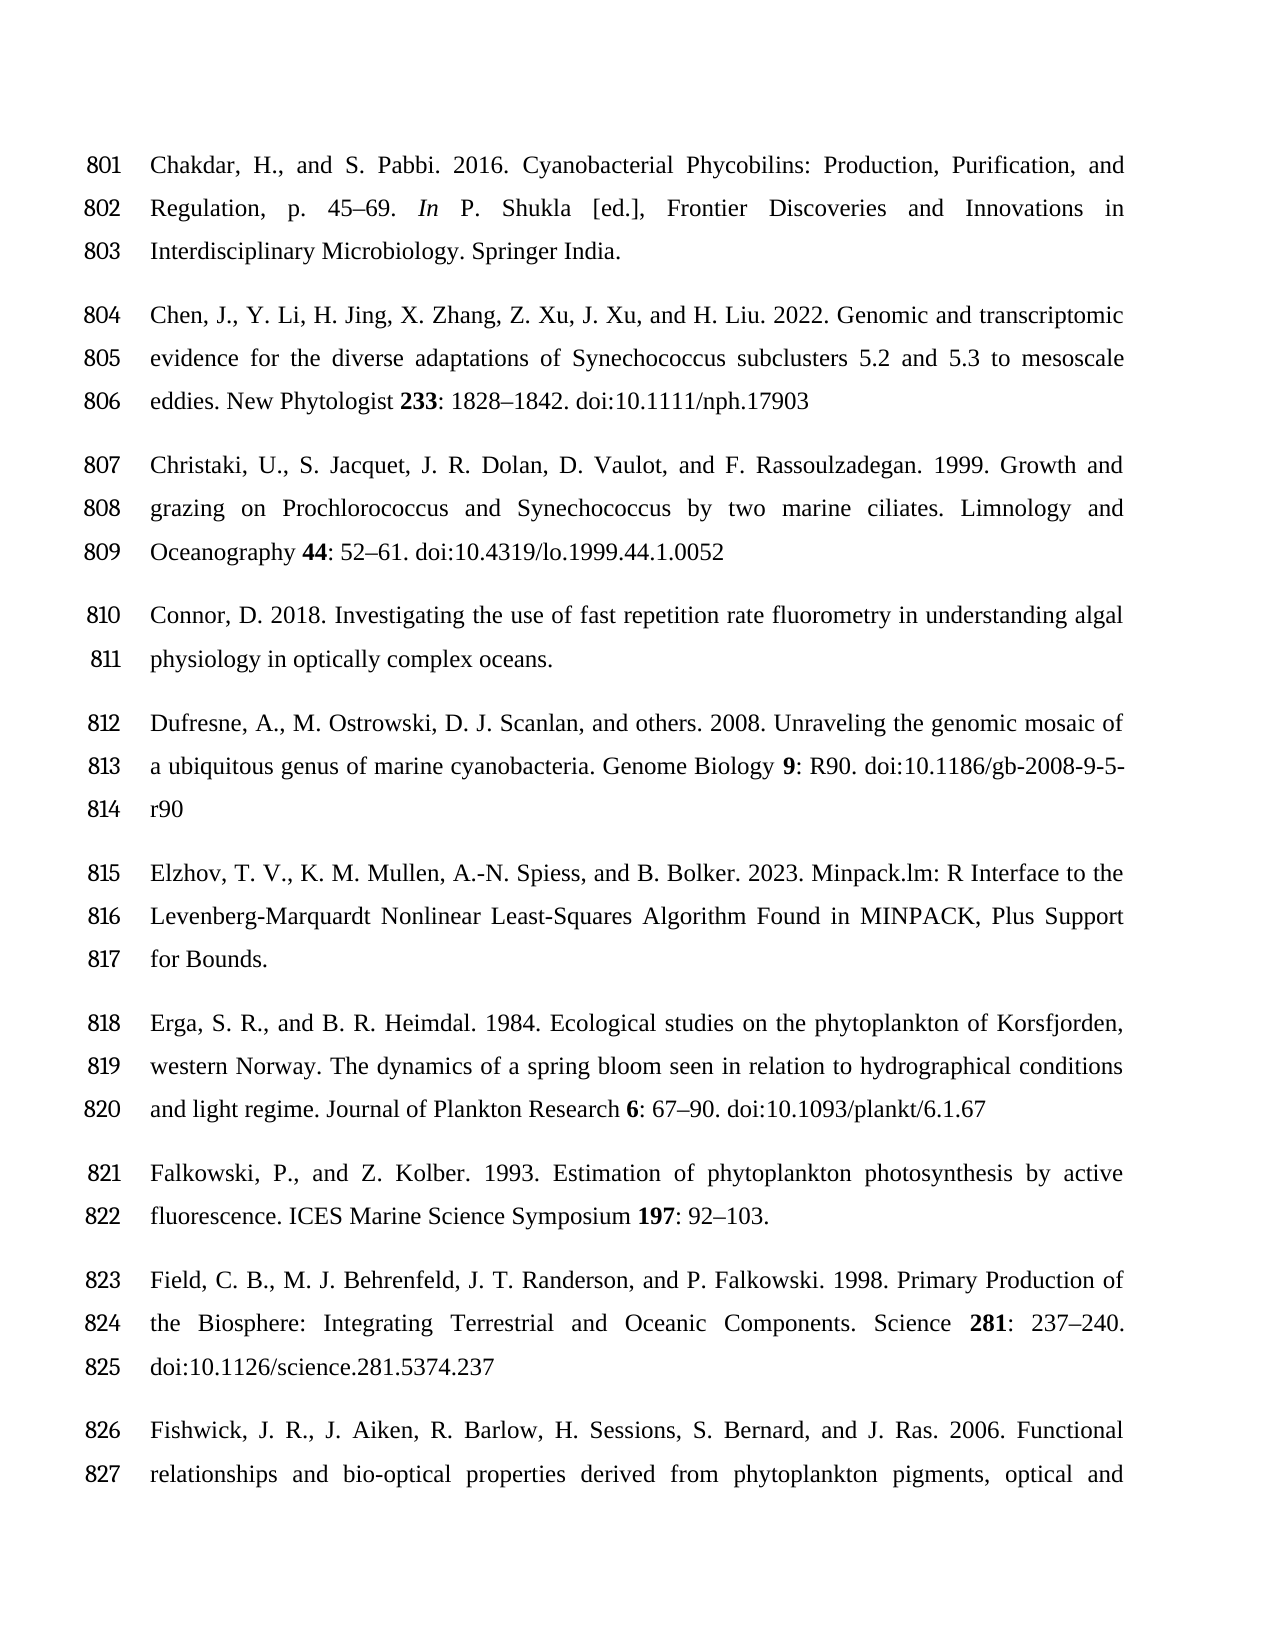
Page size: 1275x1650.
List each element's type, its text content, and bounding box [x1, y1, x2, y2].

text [150, 1416, 1125, 1487]
text Field, C. B., M. J. Behrenfeld, J. T. Randerson, and P. Falkowski. 1998. Primary Production of the Biosphere: Integrating Terrestrial and Oceanic Components. Science 281: 237–240. doi:10.1126/science.281.5374.237 [150, 1265, 1125, 1380]
text Falkowski, P., and Z. Kolber. 1993. Estimation of phytoplankton photosynthesis by active fluorescence. ICES Marine Science Symposium 197: 92–103. [150, 1158, 1125, 1230]
text Connor, D. 2018. Investigating the use of fast repetition rate fluorometry in understanding algal physiology in optically complex oceans. [150, 601, 1125, 672]
text Christaki, U., S. Jacquet, J. R. Dolan, D. Vaulot, and F. Rassoulzadegan. 1999. Growth and grazing on Prochlorococcus and Synechococcus by two marine ciliates. Limnology and Oceanography 44: 52–61. doi:10.4319/lo.1999.44.1.0052 [150, 450, 1125, 565]
text Erga, S. R., and B. R. Heimdal. 1984. Ecological studies on the phytoplankton of Korsfjorden, western Norway. The dynamics of a spring bloom seen in relation to hydrographical conditions and light regime. Journal of Plankton Research 6: 67–90. doi:10.1093/plankt/6.1.67 [150, 1008, 1125, 1123]
text Elzhov, T. V., K. M. Mullen, A.-N. Spiess, and B. Bolker. 2023. Minpack.lm: R Interface to the Levenberg-Marquardt Nonlinear Least-Squares Algorithm Found in MINPACK, Plus Support for Bounds. [150, 858, 1125, 973]
text Dufresne, A., M. Ostrowski, D. J. Scanlan, and others. 2008. Unraveling the genomic mosaic of a ubiquitous genus of marine cyanobacteria. Genome Biology 9: R90. doi:10.1186/gb-2008-9-5-r90 [150, 708, 1125, 823]
text Chakdar, H., and S. Pabbi. 2016. Cyanobacterial Phycobilins: Production, Purification, and Regulation, p. 45–69. In P. Shukla [ed.], Frontier Discoveries and Innovations in Interdisciplinary Microbiology. Springer India. [150, 150, 1125, 265]
text Chen, J., Y. Li, H. Jing, X. Zhang, Z. Xu, J. Xu, and H. Liu. 2022. Genomic and transcriptomic evidence for the diverse adaptations of Synechococcus subclusters 5.2 and 5.3 to mesoscale eddies. New Phytologist 233: 1828–1842. doi:10.1111/nph.17903 [150, 300, 1125, 415]
